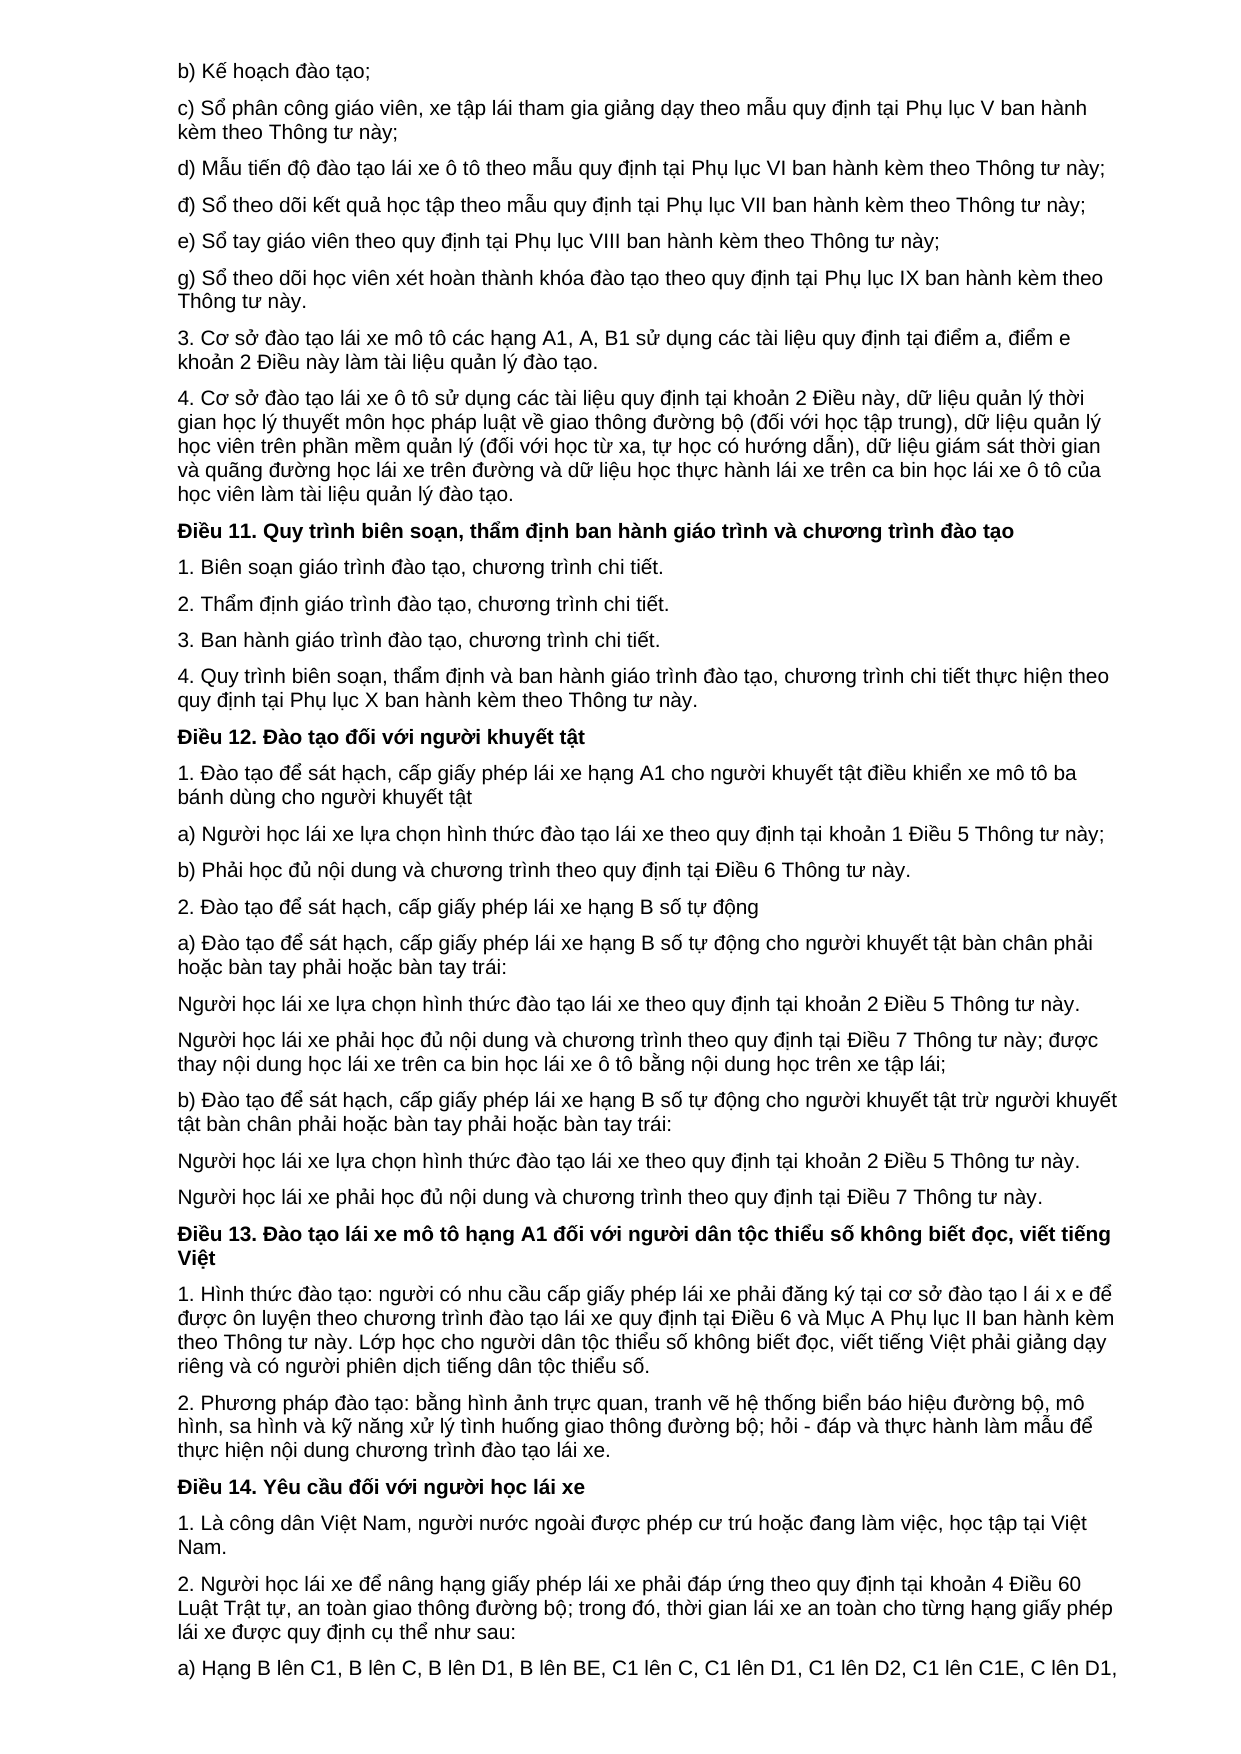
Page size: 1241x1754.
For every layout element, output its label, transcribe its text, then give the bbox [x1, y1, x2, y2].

text Điều 13. Đào tạo lái xe mô tô hạng A1 đối với người dân tộc thiểu số không biết đọc, viết tiếng Việt [177, 1222, 1122, 1269]
text 4. Quy trình biên soạn, thẩm định và ban hành giáo trình đào tạo, chương trình chi tiết thực hiện theo quy định tại Phụ lục X ban hành kèm theo Thông tư này. [177, 664, 1122, 712]
text Điều 12. Đào tạo đối với người khuyết tật [177, 725, 1122, 749]
text Người học lái xe phải học đủ nội dung và chương trình theo quy định tại Điều 7 Thông tư này; được thay nội dung học lái xe trên ca bin học lái xe ô tô bằng nội dung học trên xe tập lái; [177, 1028, 1122, 1076]
text b) Phải học đủ nội dung và chương trình theo quy định tại Điều 6 Thông tư này. [177, 858, 1122, 882]
text g) Sổ theo dõi học viên xét hoàn thành khóa đào tạo theo quy định tại Phụ lục IX ban hành kèm theo Thông tư này. [177, 265, 1122, 313]
text 2. Người học lái xe để nâng hạng giấy phép lái xe phải đáp ứng theo quy định tại khoản 4 Điều 60 Luật Trật tự, an toàn giao thông đường bộ; trong đó, thời gian lái xe an toàn cho từng hạng giấy phép lái xe được quy định cụ thể như sau: [177, 1572, 1122, 1643]
text a) Người học lái xe lựa chọn hình thức đào tạo lái xe theo quy định tại khoản 1 Điều 5 Thông tư này; [177, 822, 1122, 846]
text 2. Thẩm định giáo trình đào tạo, chương trình chi tiết. [177, 591, 1122, 615]
text 4. Cơ sở đào tạo lái xe ô tô sử dụng các tài liệu quy định tại khoản 2 Điều này, dữ liệu quản lý thời gian học lý thuyết môn học pháp luật về giao thông đường bộ (đối với học tập trung), dữ liệu quản lý học viên trên phần mềm quản lý (đối với học từ xa, tự học có hướng dẫn), dữ liệu giám sát thời gian và quãng đường học lái xe trên đường và dữ liệu học thực hành lái xe trên ca bin học lái xe ô tô của học viên làm tài liệu quản lý đào tạo. [177, 386, 1122, 506]
text Người học lái xe lựa chọn hình thức đào tạo lái xe theo quy định tại khoản 2 Điều 5 Thông tư này. [177, 1149, 1122, 1173]
text Người học lái xe lựa chọn hình thức đào tạo lái xe theo quy định tại khoản 2 Điều 5 Thông tư này. [177, 991, 1122, 1015]
text 1. Đào tạo để sát hạch, cấp giấy phép lái xe hạng A1 cho người khuyết tật điều khiển xe mô tô ba bánh dùng cho người khuyết tật [177, 761, 1122, 809]
text đ) Sổ theo dõi kết quả học tập theo mẫu quy định tại Phụ lục VII ban hành kèm theo Thông tư này; [177, 192, 1122, 216]
text a) Đào tạo để sát hạch, cấp giấy phép lái xe hạng B số tự động cho người khuyết tật bàn chân phải hoặc bàn tay phải hoặc bàn tay trái: [177, 931, 1122, 979]
text e) Sổ tay giáo viên theo quy định tại Phụ lục VIII ban hành kèm theo Thông tư này; [177, 229, 1122, 253]
text Điều 11. Quy trình biên soạn, thẩm định ban hành giáo trình và chương trình đào tạo [177, 518, 1122, 542]
text 1. Hình thức đào tạo: người có nhu cầu cấp giấy phép lái xe phải đăng ký tại cơ sở đào tạo l ái x e để được ôn luyện theo chương trình đào tạo lái xe quy định tại Điều 6 và Mục A Phụ lục II ban hành kèm theo Thông tư này. Lớp học cho người dân tộc thiểu số không biết đọc, viết tiếng Việt phải giảng dạy riêng và có người phiên dịch tiếng dân tộc thiểu số. [177, 1282, 1122, 1378]
text 3. Cơ sở đào tạo lái xe mô tô các hạng A1, A, B1 sử dụng các tài liệu quy định tại điểm a, điểm e khoản 2 Điều này làm tài liệu quản lý đào tạo. [177, 326, 1122, 374]
text d) Mẫu tiến độ đào tạo lái xe ô tô theo mẫu quy định tại Phụ lục VI ban hành kèm theo Thông tư này; [177, 156, 1122, 180]
text 2. Phương pháp đào tạo: bằng hình ảnh trực quan, tranh vẽ hệ thống biển báo hiệu đường bộ, mô hình, sa hình và kỹ năng xử lý tình huống giao thông đường bộ; hỏi - đáp và thực hành làm mẫu để thực hiện nội dung chương trình đào tạo lái xe. [177, 1390, 1122, 1462]
text 2. Đào tạo để sát hạch, cấp giấy phép lái xe hạng B số tự động [177, 894, 1122, 918]
text Người học lái xe phải học đủ nội dung và chương trình theo quy định tại Điều 7 Thông tư này. [177, 1185, 1122, 1209]
text 1. Là công dân Việt Nam, người nước ngoài được phép cư trú hoặc đang làm việc, học tập tại Việt Nam. [177, 1511, 1122, 1559]
text b) Đào tạo để sát hạch, cấp giấy phép lái xe hạng B số tự động cho người khuyết tật trừ người khuyết tật bàn chân phải hoặc bàn tay phải hoặc bàn tay trái: [177, 1088, 1122, 1136]
text 3. Ban hành giáo trình đào tạo, chương trình chi tiết. [177, 628, 1122, 652]
text Điều 14. Yêu cầu đối với người học lái xe [177, 1475, 1122, 1499]
text 1. Biên soạn giáo trình đào tạo, chương trình chi tiết. [177, 555, 1122, 579]
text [177, 1656, 1122, 1680]
text c) Sổ phân công giáo viên, xe tập lái tham gia giảng dạy theo mẫu quy định tại Phụ lục V ban hành kèm theo Thông tư này; [177, 96, 1122, 143]
text b) Kế hoạch đào tạo; [177, 59, 1122, 83]
